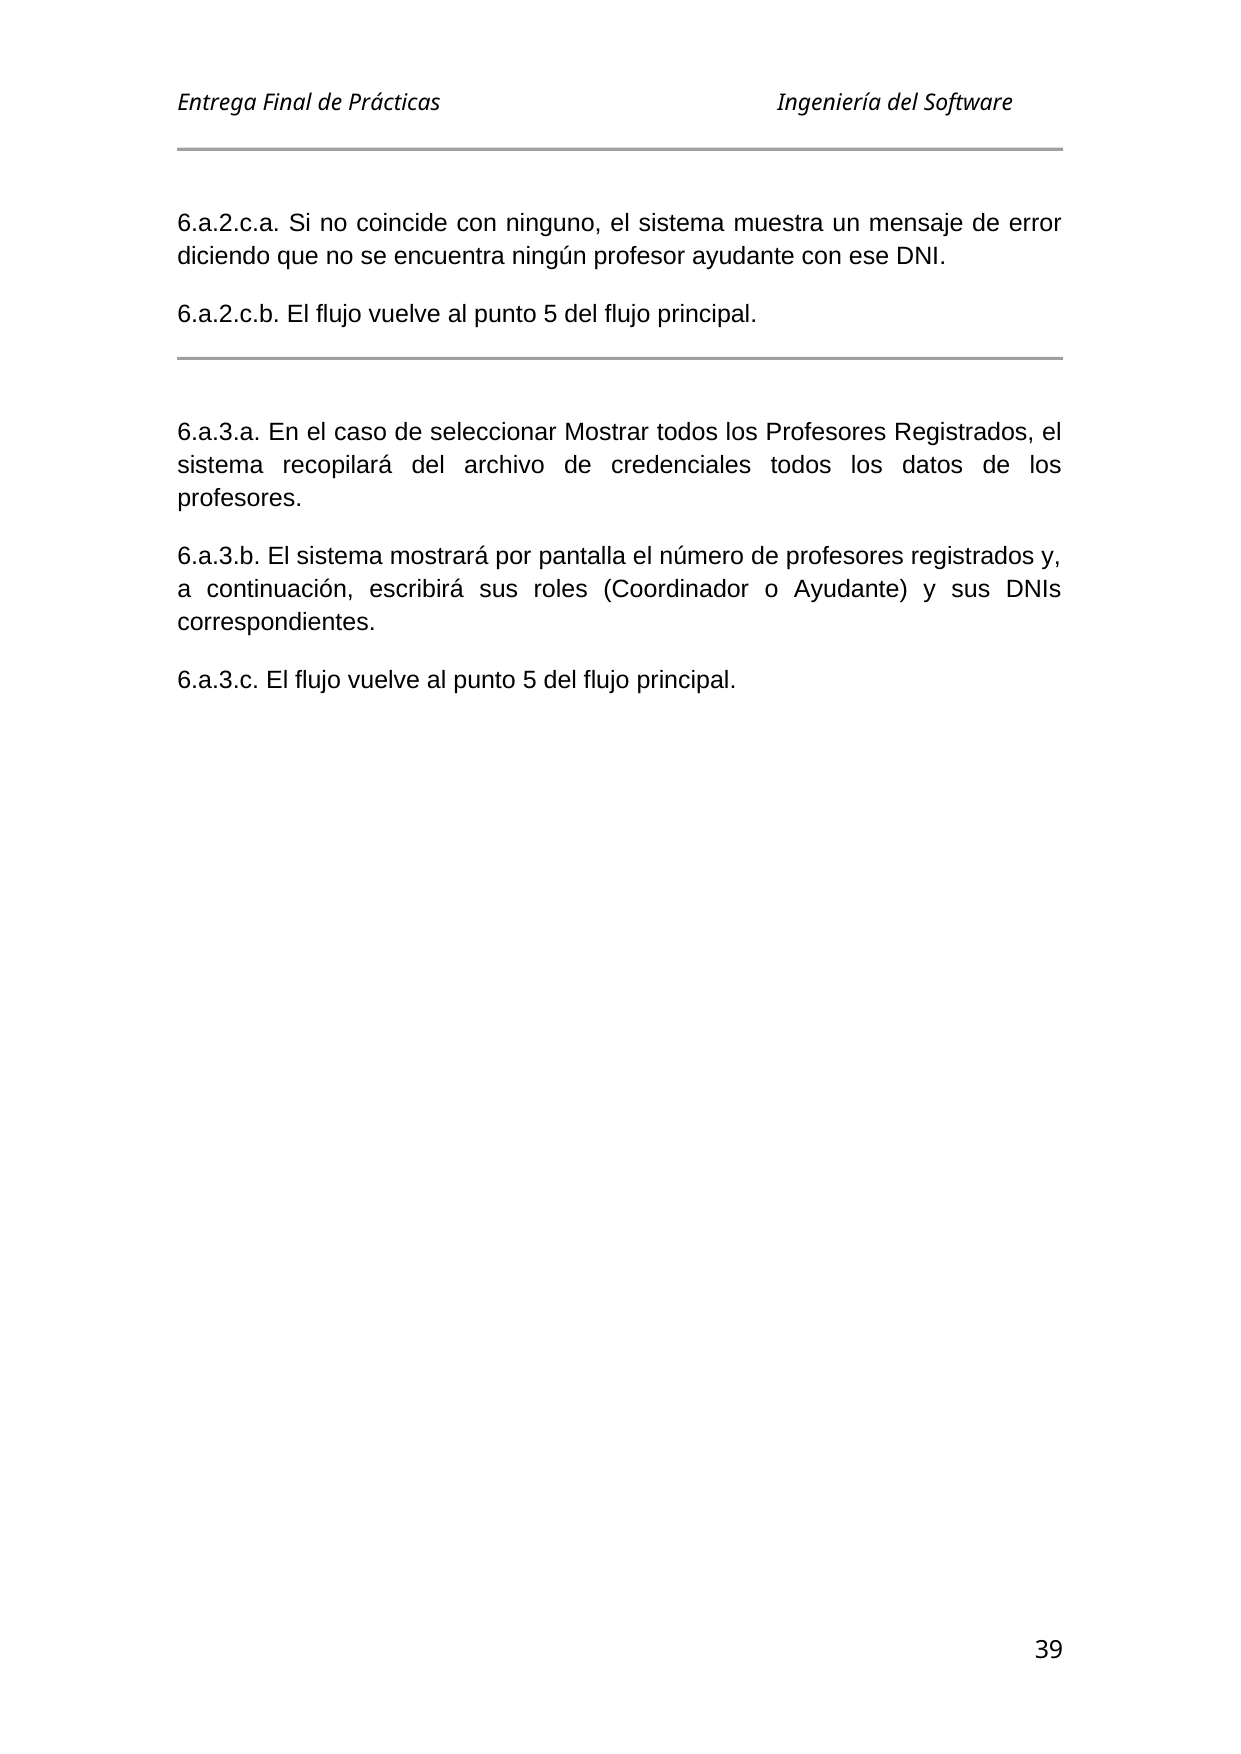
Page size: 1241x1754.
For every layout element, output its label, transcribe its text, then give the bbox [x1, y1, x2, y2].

text 6.a.2.c.b. El flujo vuelve al punto 5 del flujo principal. [177, 299, 1063, 327]
text 6.a.2.c.a. Si no coincide con ninguno, el sistema muestra un mensaje de error diciendo que no se encuentra ningún profesor ayudante con ese DNI. [177, 208, 1063, 269]
text 6.a.3.c. El flujo vuelve al punto 5 del flujo principal. [177, 665, 1063, 694]
text 6.a.3.b. El sistema mostrará por pantalla el número de profesores registrados y, a continuación, escribirá sus roles (Coordinador o Ayudante) y sus DNIs correspondientes. [177, 541, 1063, 636]
text 6.a.3.a. En el caso de seleccionar Mostrar todos los Profesores Registrados, el sistema recopilará del archivo de credenciales todos los datos de los profesores. [177, 417, 1063, 512]
